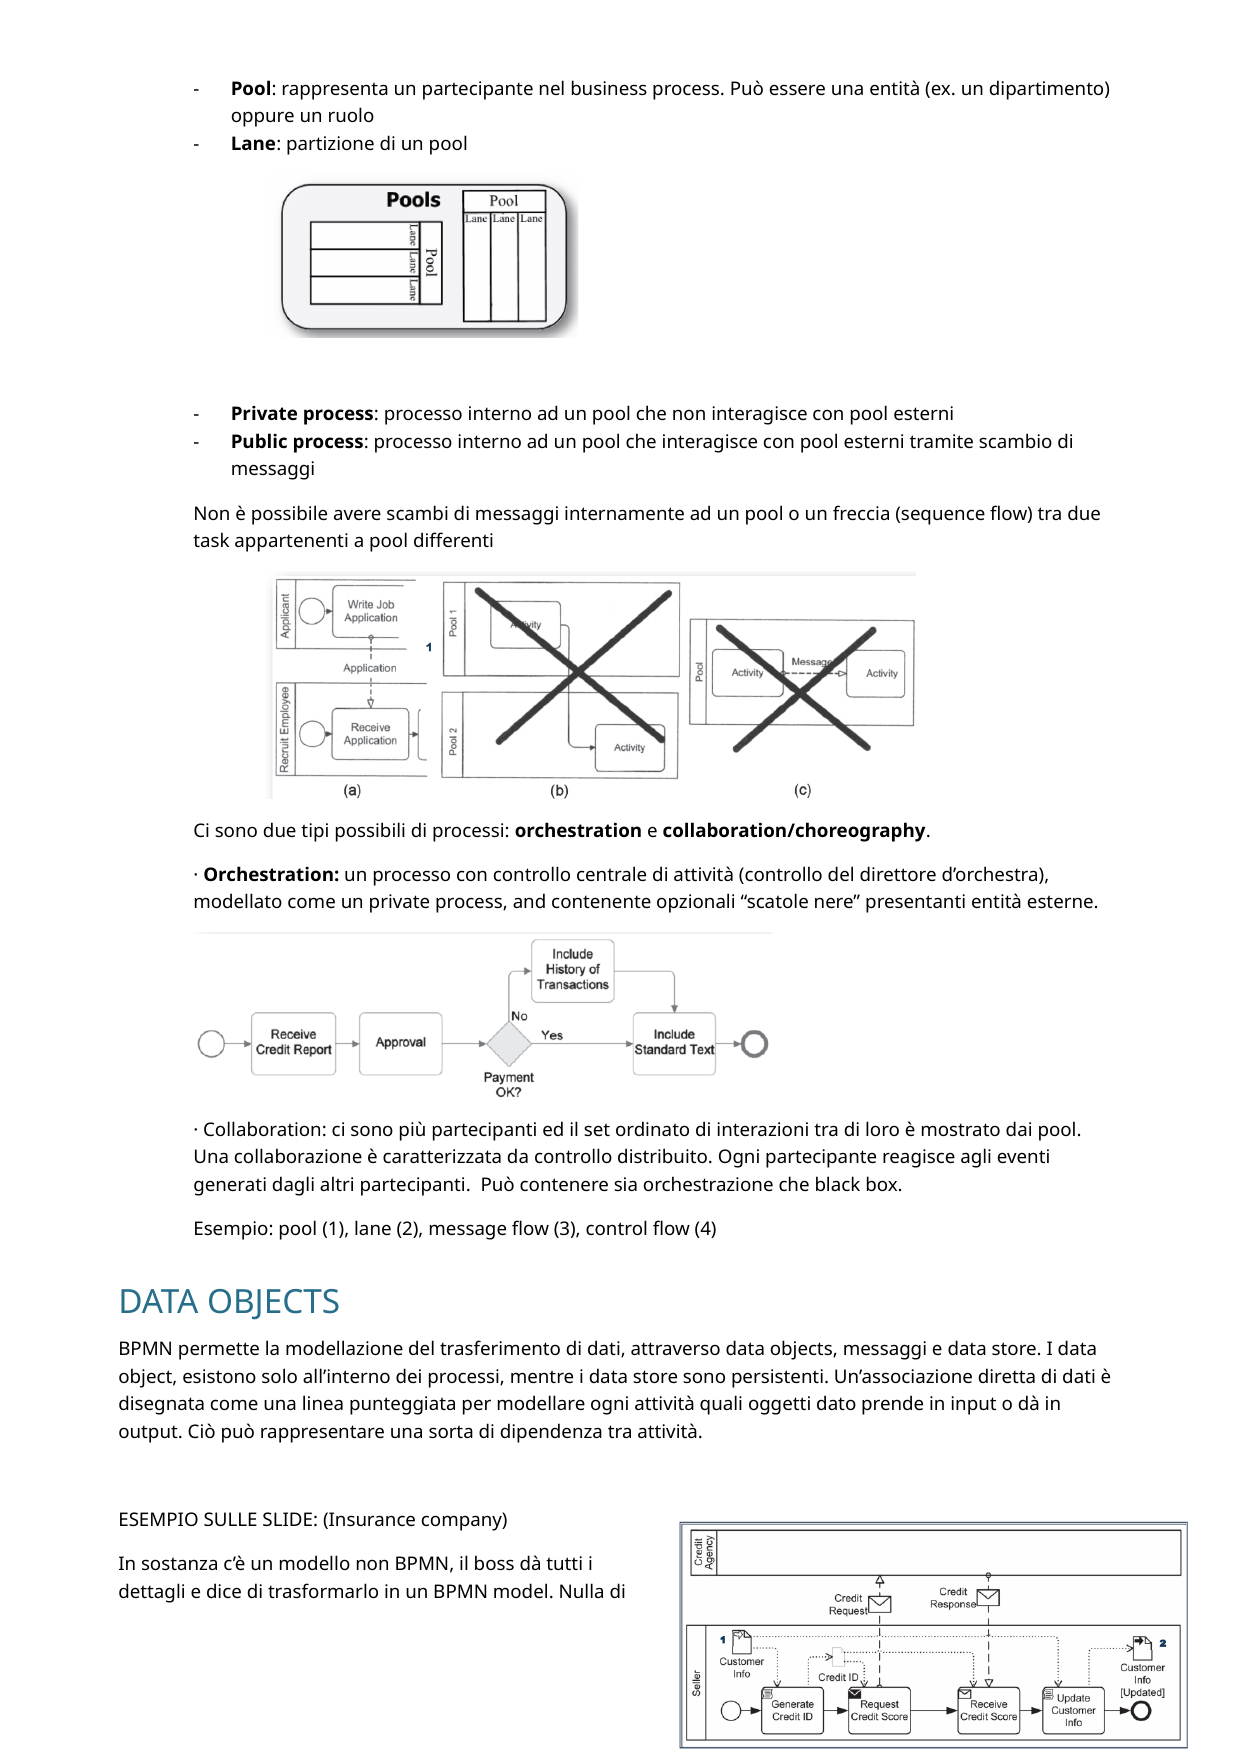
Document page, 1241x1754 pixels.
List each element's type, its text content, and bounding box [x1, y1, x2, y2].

text BPMN permette la modellazione del trasferimento di dati, attraverso data objects, messaggi e data store. I data object, esistono solo all’interno dei processi, mentre i data store sono persistenti. Un’associazione diretta di dati è disegnata come una linea punteggiata per modellare ogni attività quali oggetti dato prende in input o dà in output. Ciò può rappresentare una sorta di dipendenza tra attività. [118, 1336, 1122, 1444]
list Public process: processo interno ad un pool che interagisce con pool esterni tramite scambio di messaggi [193, 428, 1122, 481]
text ESEMPIO SULLE SLIDE: (Insurance company) [118, 1506, 1122, 1532]
list Private process: processo interno ad un pool che non interagisce con pool esterni [193, 401, 1122, 426]
text Esempio: pool (1), lane (2), message flow (3), control flow (4) [193, 1215, 1122, 1241]
text Ci sono due tipi possibili di processi: orchestration e collaboration/choreography. [193, 817, 1122, 842]
picture [265, 174, 579, 338]
picture [265, 571, 916, 799]
text · Collaboration: ci sono più partecipanti ed il set ordinato di interazioni tra di loro è mostrato dai pool. Una collaborazione è caratterizzata da controllo distribuito. Ogni partecipante reagisce agli eventi generati dagli altri partecipanti. Può contenere sia orchestrazione che black box. [193, 1116, 1122, 1197]
text · Orchestration: un processo con controllo centrale di attività (controllo del direttore d’orchestra), modellato come un private process, and contenente opzionali “scatole nere” presentanti entità esterne. [193, 861, 1122, 914]
picture [668, 1517, 1193, 1752]
picture [193, 932, 772, 1098]
list Pool: rappresenta un partecipante nel business process. Può essere una entità (ex. un dipartimento) oppure un ruolo [193, 75, 1122, 128]
subtitle DATA OBJECTS [118, 1278, 1122, 1324]
text Non è possibile avere scambi di messaggi internamente ad un pool o un freccia (sequence flow) tra due task appartenenti a pool differenti [193, 500, 1122, 553]
list Lane: partizione di un pool [193, 130, 1122, 156]
